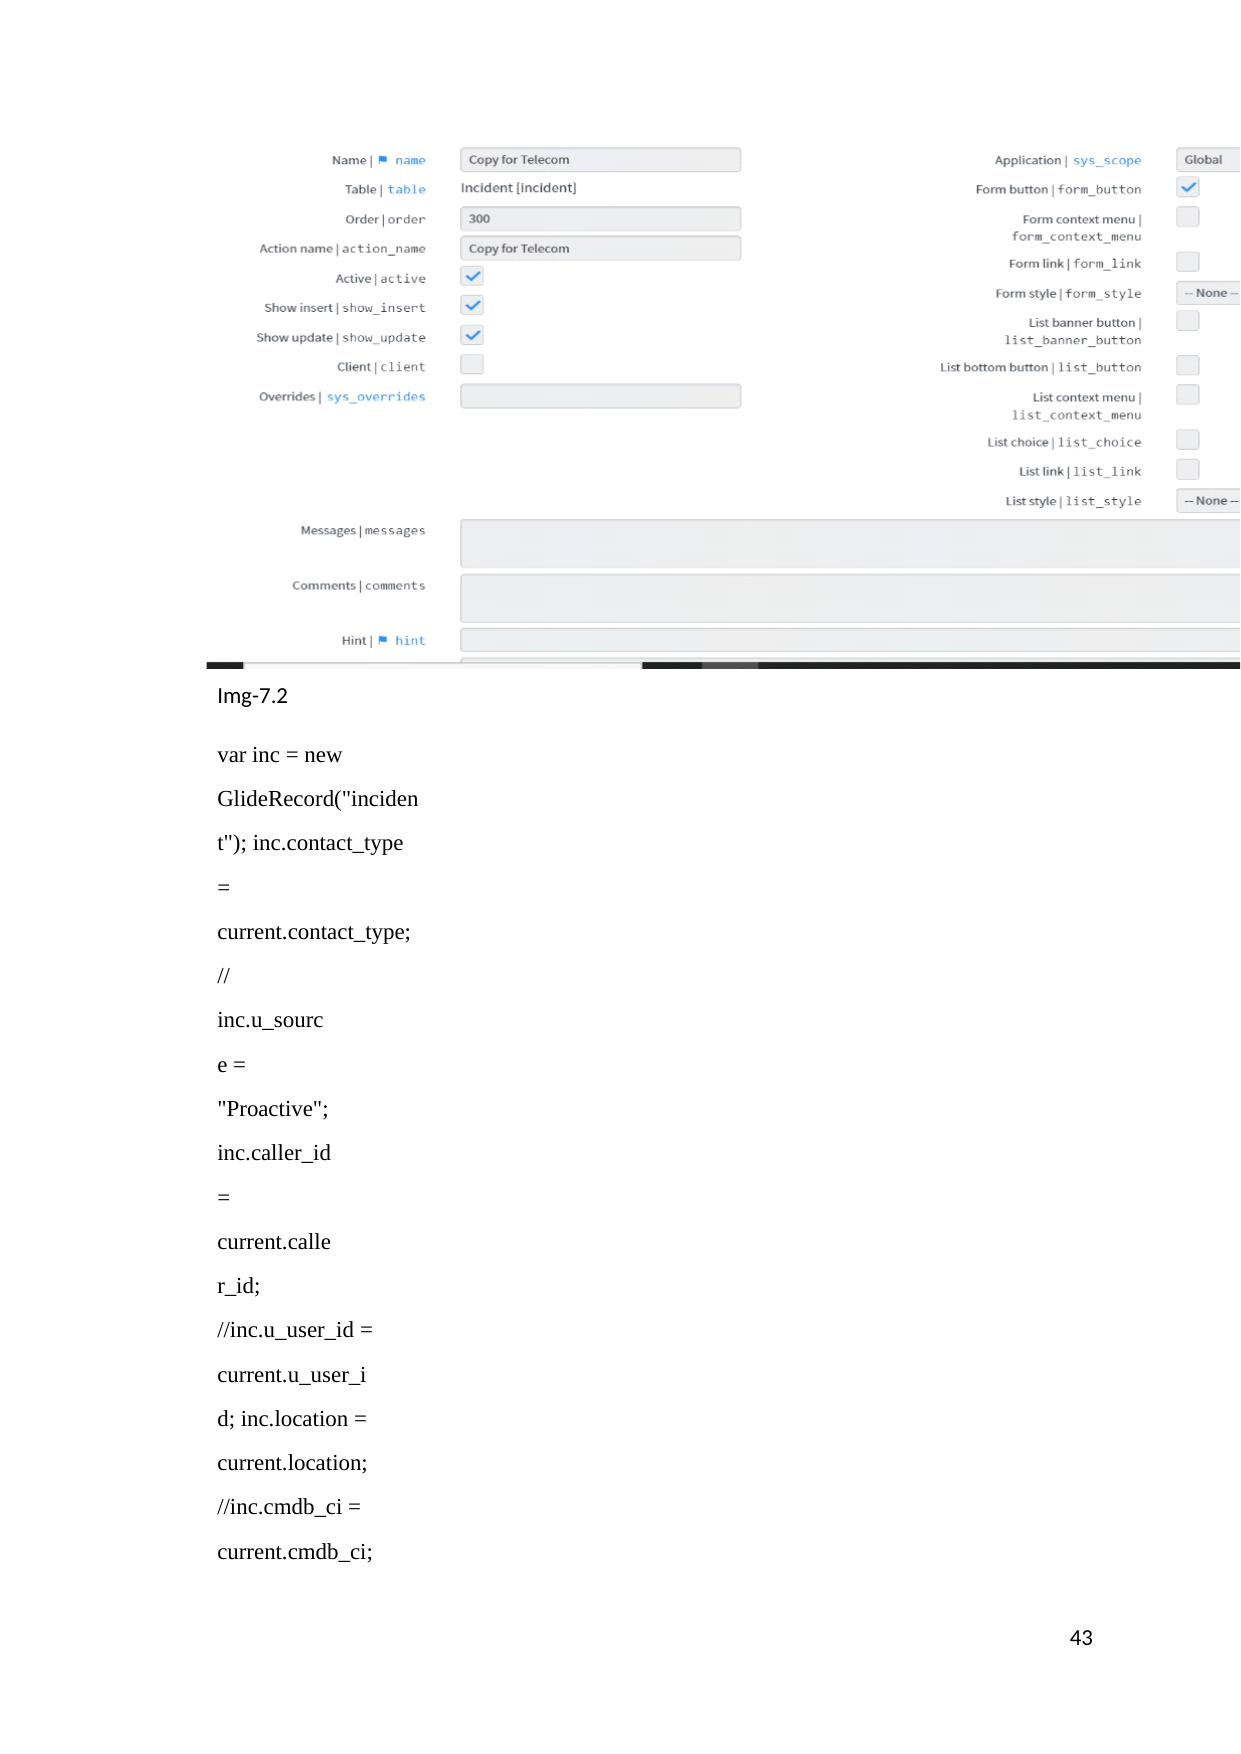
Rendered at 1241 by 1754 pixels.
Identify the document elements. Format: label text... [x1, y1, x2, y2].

text //inc.u_user_id = current.u_user_id; inc.location = current.location; [217, 1316, 376, 1476]
text var inc = new GlideRecord("incident"); inc.contact_type = current.contact_type; [217, 741, 420, 944]
text Img-7.2 [217, 681, 420, 709]
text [217, 1493, 503, 1564]
text //inc.u_source = "Proactive"; inc.caller_id = current.caller_id; [217, 962, 333, 1298]
picture [206, 147, 1241, 669]
